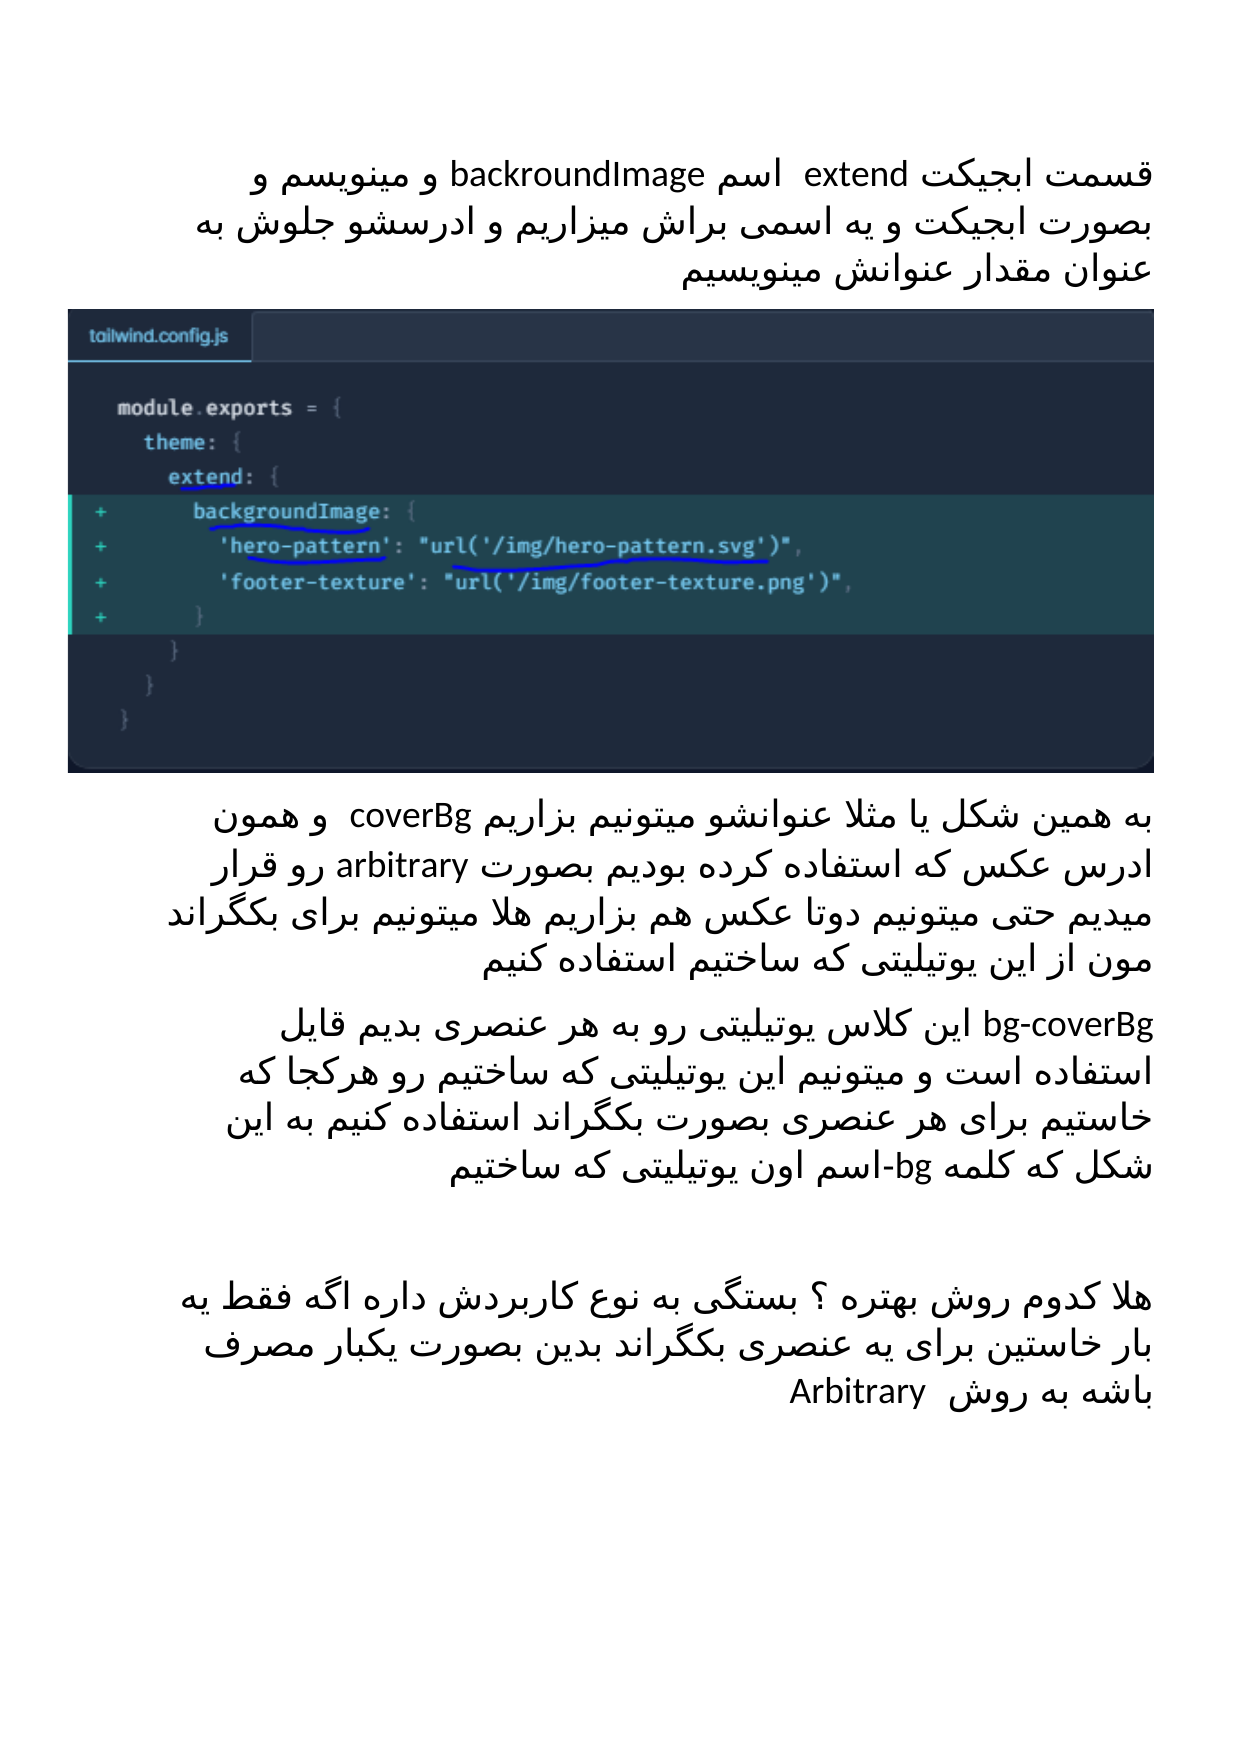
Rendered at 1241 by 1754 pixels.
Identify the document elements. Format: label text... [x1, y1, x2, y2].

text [150, 150, 1154, 289]
picture [67, 309, 1154, 773]
text به همین شکل یا مثلا عنوانشو میتونیم بزاریم coverBg و همون ادرس عکس که استفاده کرده بودیم بصورت arbitrary رو قرار میدیم حتی میتونیم دوتا عکس هم بزاریم هلا میتونیم برای بکگراند مون از این یوتیلیتی که ساختیم استفاده کنیم [150, 791, 1154, 979]
text هلا کدوم روش بهتره ؟ بستگی به نوع کاربردش داره اگه فقط یه بار خاستین برای یه عنصری بکگراند بدین بصورت یکبار مصرف باشه به روش Arbitrary [150, 1274, 1154, 1413]
text bg-coverBg این کلاس یوتیلیتی رو به هر عنصری بدیم قایل استفاده است و میتونیم این یوتیلیتی که ساختیم رو هرکجا که خاستیم برای هر عنصری بصورت بکگراند استفاده کنیم به این شکل که کلمه bg-اسم اون یوتیلیتی که ساختیم [150, 1000, 1154, 1188]
